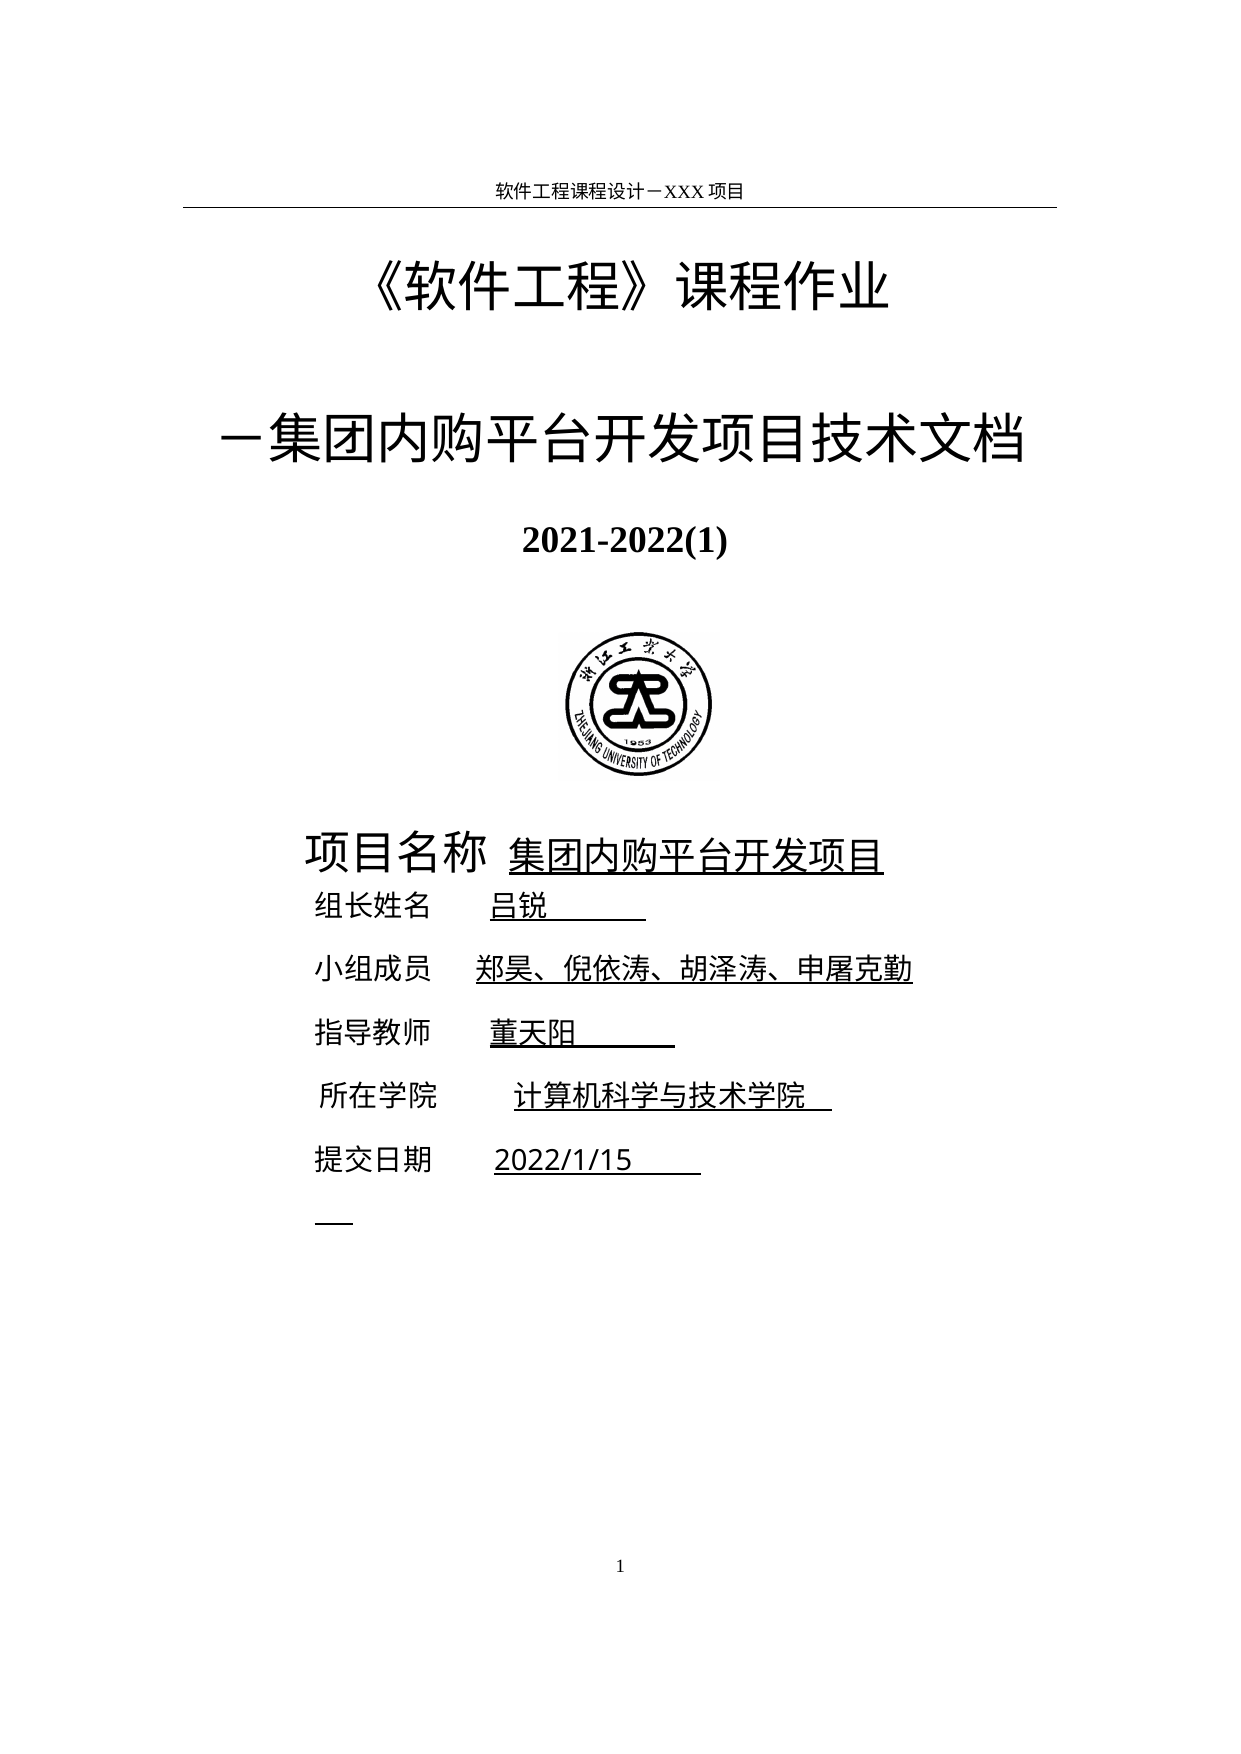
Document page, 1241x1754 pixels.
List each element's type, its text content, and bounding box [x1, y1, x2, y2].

text －集团内购平台开发项目技术文档 [183, 396, 1057, 474]
text 《软件工程》课程作业 [183, 244, 1057, 322]
text 小组成员 郑昊、倪依涛、胡泽涛、申屠克勤 [271, 946, 1057, 988]
text 2021-2022(1) [183, 517, 1057, 561]
text 所在学院 计算机科学与技术学院 [183, 1073, 1057, 1115]
text 项目名称 集团内购平台开发项目 [249, 816, 1057, 882]
picture [558, 632, 720, 781]
text 指导教师 董天阳 [183, 1009, 1057, 1051]
text 提交日期 2022/1/15 [271, 1137, 1057, 1179]
text 组长姓名 吕锐 [271, 882, 1057, 924]
